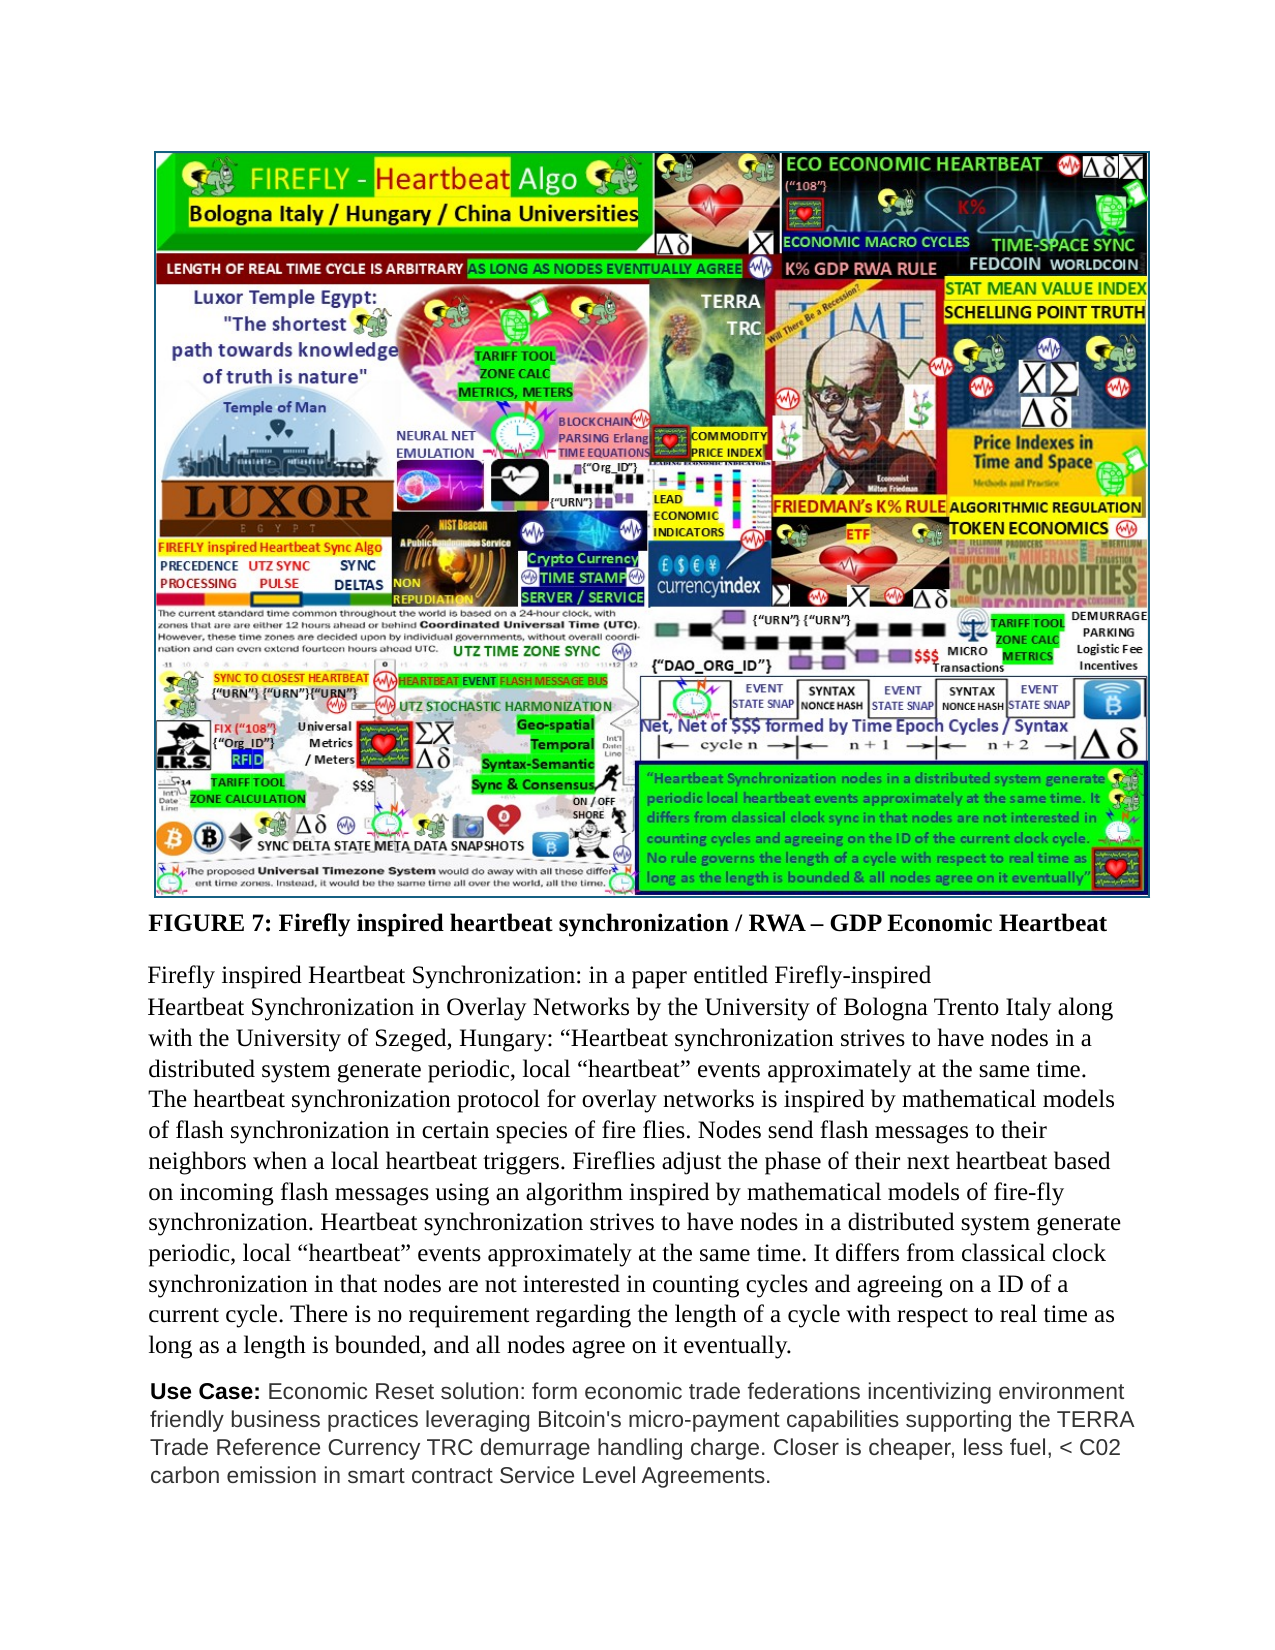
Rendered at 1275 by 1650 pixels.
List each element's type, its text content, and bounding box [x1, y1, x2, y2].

text Use Case: Economic Reset solution: form economic trade federations incentivizing environment friendly business practices leveraging Bitcoin's micro-payment capabilities supporting the TERRA Trade Reference Currency TRC demurrage handling charge. Closer is cheaper, less fuel, < C02 carbon emission in smart contract Service Level Agreements. [150, 1378, 1135, 1488]
text Heartbeat Synchronization in Overlay Networks by the University of Bologna Trento Italy along with the University of Szeged, Hungary: “Heartbeat synchronization strives to have nodes in a distributed system generate periodic, local “heartbeat” events approximately at the same time. The heartbeat synchronization protocol for overlay networks is inspired by mathematical models of flash synchronization in certain species of fire flies. Nodes send flash messages to their neighbors when a local heartbeat triggers. Fireflies adjust the phase of their next heartbeat based on incoming flash messages using an algorithm inspired by mathematical models of fire-fly synchronization. Heartbeat synchronization strives to have nodes in a distributed system generate periodic, local “heartbeat” events approximately at the same time. It differs from classical clock synchronization in that nodes are not interested in counting cycles and agreeing on a ID of a current cycle. There is no requirement regarding the length of a cycle with respect to real time as long as a length is bounded, and all nodes agree on it eventually. [147, 992, 1131, 1359]
picture [156, 153, 1148, 896]
text Firefly inspired Heartbeat Synchronization: in a paper entitled Firefly-inspired [147, 960, 1131, 989]
text FIGURE 7: Firefly inspired heartbeat synchronization / RWA – GDP Economic Heartbeat [148, 908, 1132, 937]
